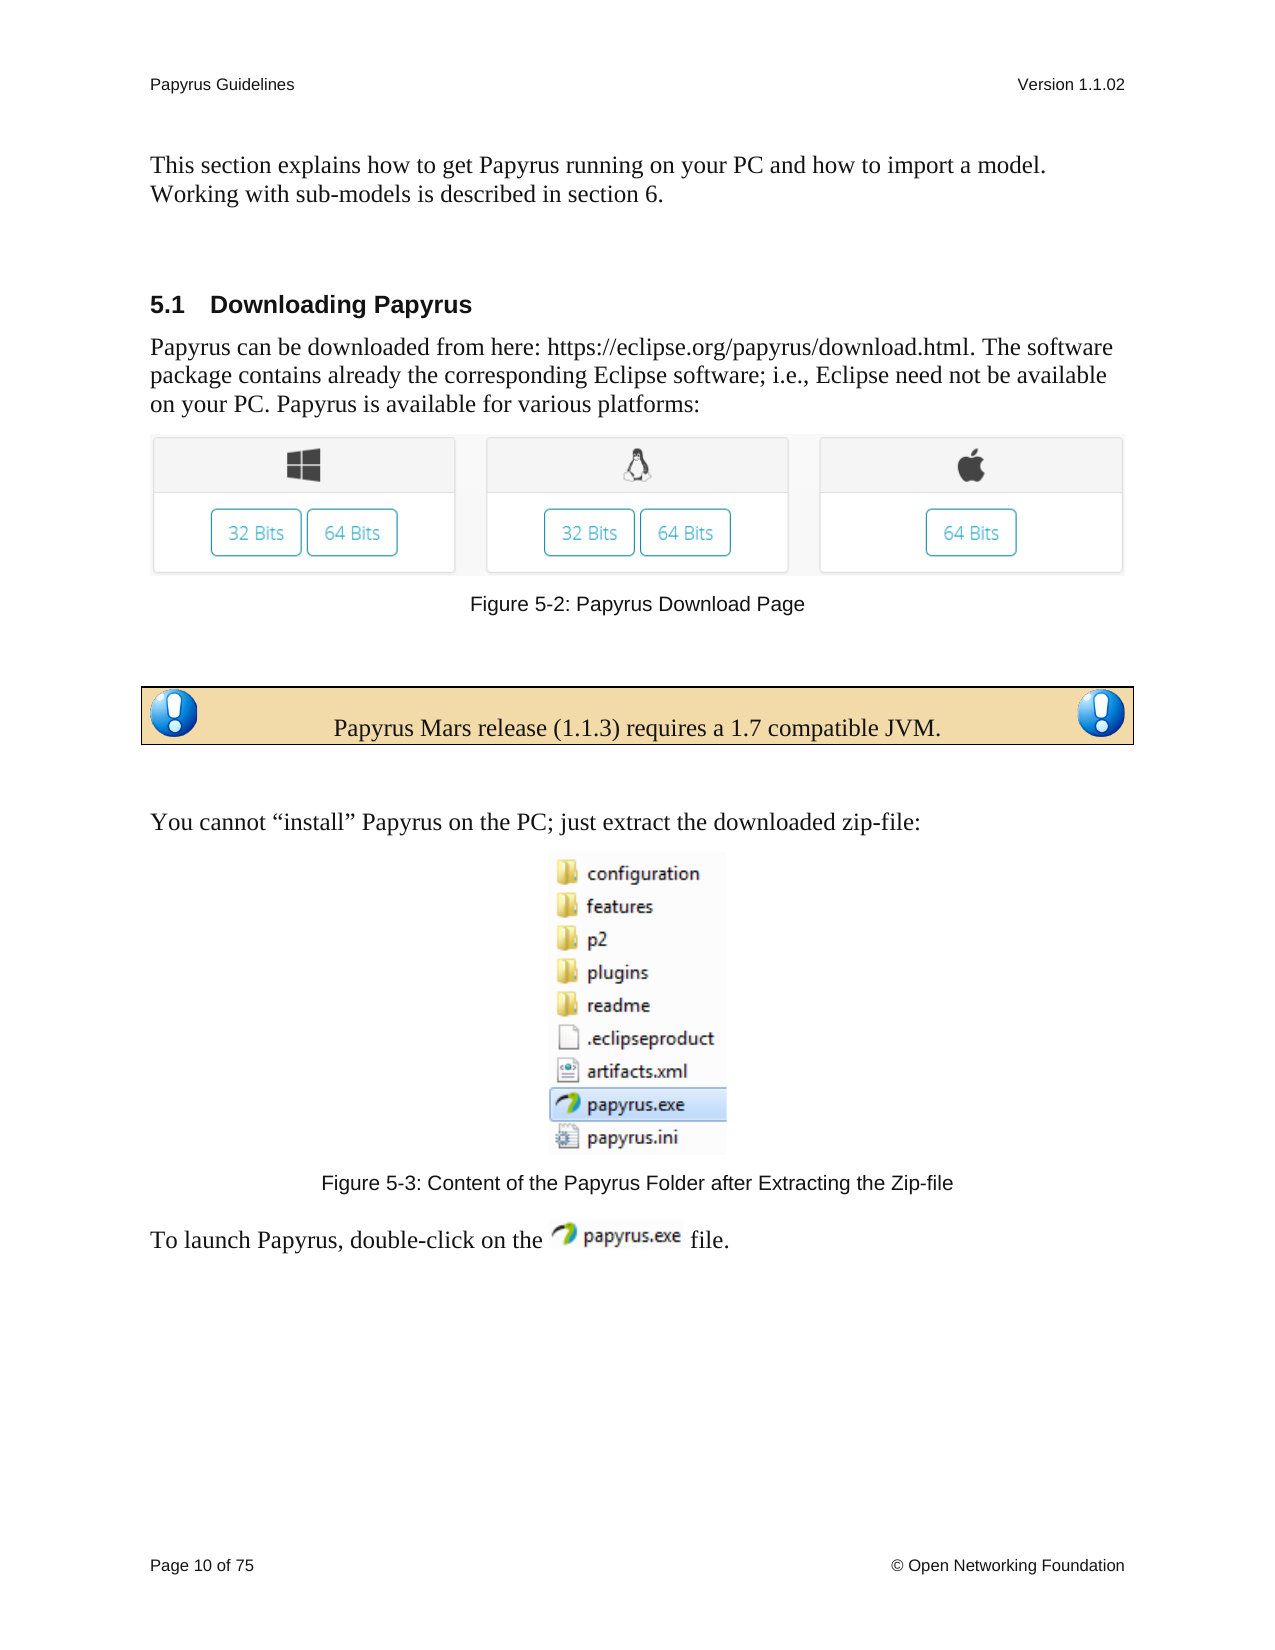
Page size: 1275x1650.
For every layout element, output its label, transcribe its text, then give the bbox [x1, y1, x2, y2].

subtitle Downloading Papyrus [150, 290, 1125, 319]
text You cannot “install” Papyrus on the PC; just extract the downloaded zip-file: [150, 807, 1125, 836]
text Papyrus can be downloaded from here: https://eclipse.org/papyrus/download.html. The software package contains already the corresponding Eclipse software; i.e., Eclipse need not be available on your PC. Papyrus is available for various platforms: [150, 332, 1125, 418]
picture [1077, 689, 1125, 737]
text Papyrus Mars release (1.1.3) requires a 1.7 compatible JVM. [142, 688, 1133, 744]
picture [150, 434, 1125, 576]
text To launch Papyrus, double-click on the file. [150, 1220, 1125, 1254]
picture [150, 689, 198, 737]
picture [549, 1220, 684, 1249]
picture [548, 852, 727, 1155]
